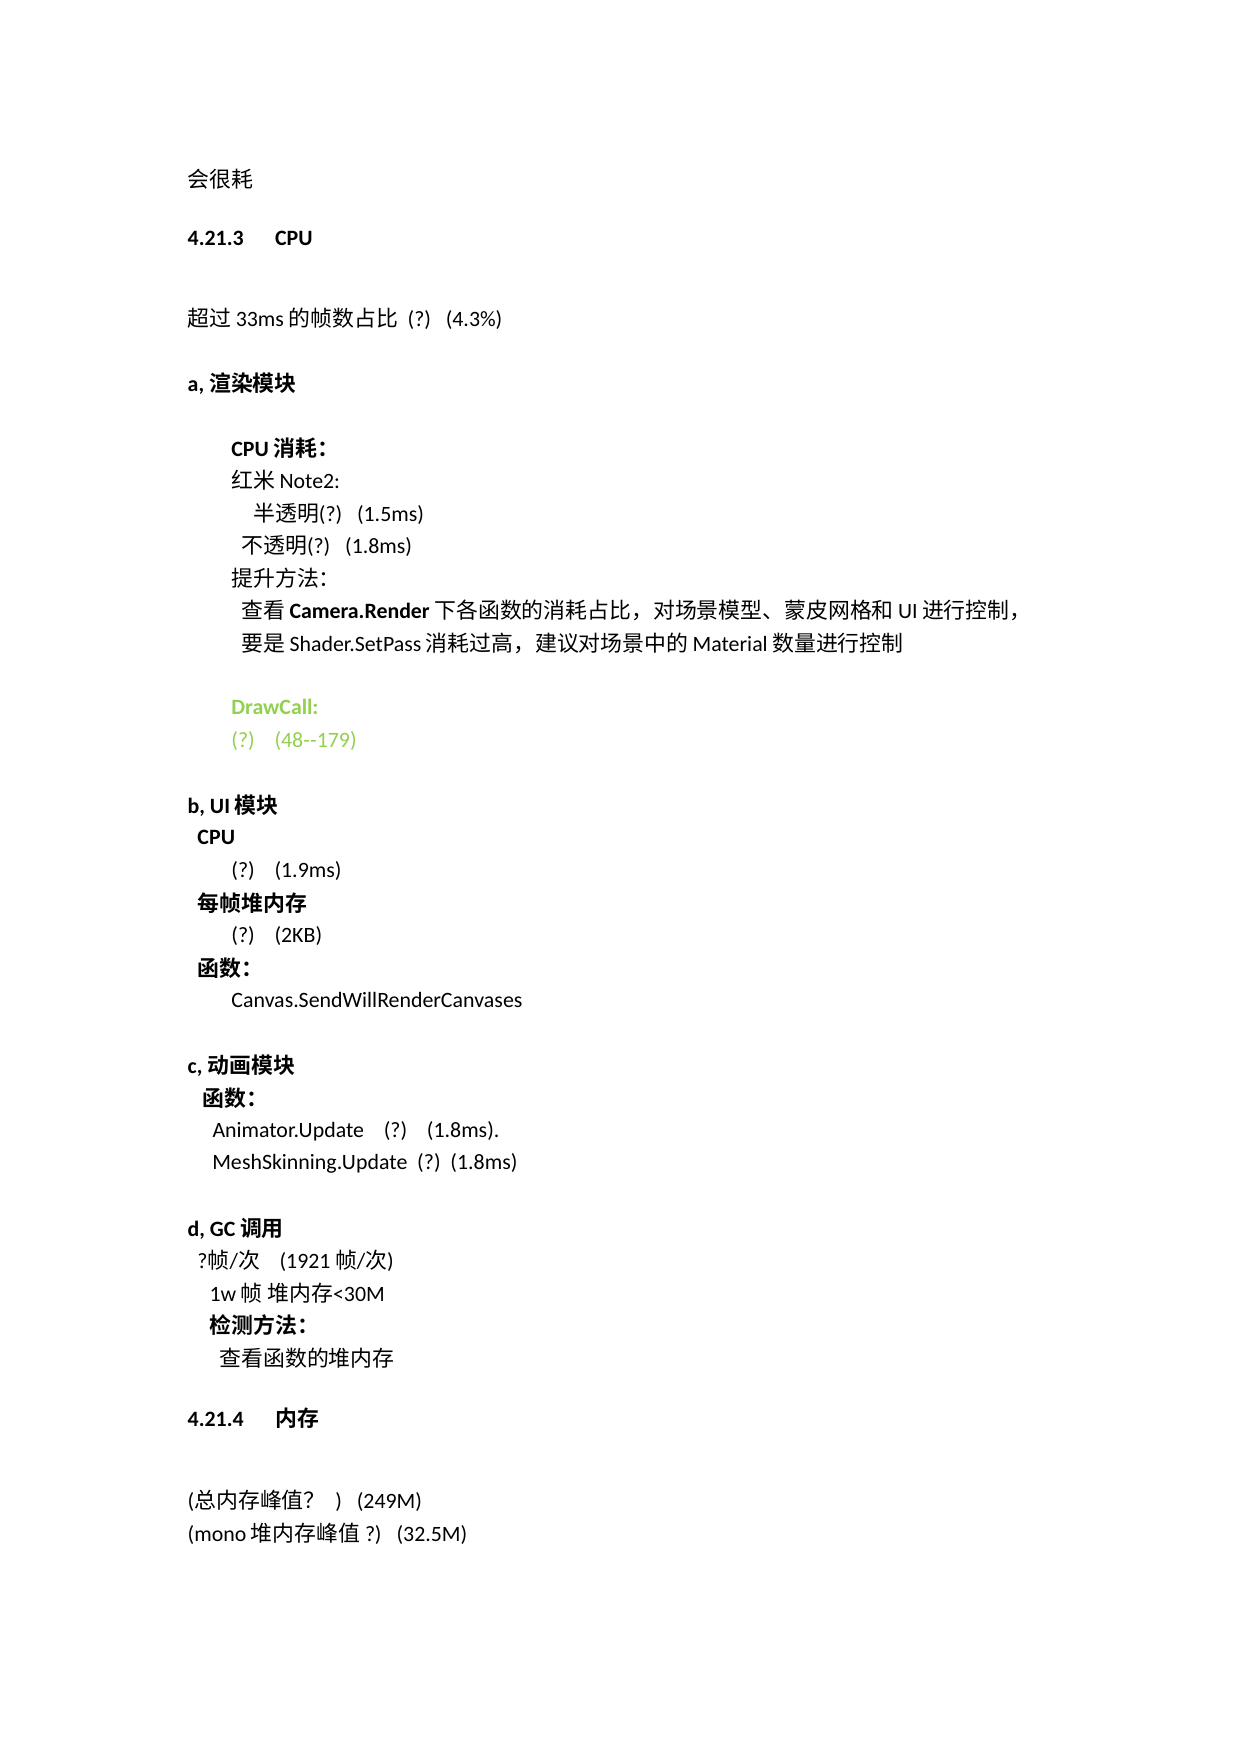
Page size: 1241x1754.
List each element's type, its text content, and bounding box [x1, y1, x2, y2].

text CPU消耗： [231, 431, 1053, 463]
text ?帧/次 (1921帧/次) [187, 1243, 1053, 1276]
text Animator.Update (?) (1.8ms). [187, 1113, 1053, 1146]
text a, 渲染模块 [187, 366, 1053, 398]
text (mono堆内存峰值 ?) (32.5M) [187, 1515, 1053, 1548]
text (?) (2KB) [187, 918, 1053, 951]
text MeshSkinning.Update (?) (1.8ms) [187, 1146, 1053, 1178]
text 检测方法： [187, 1308, 1053, 1341]
subtitle CPU [187, 222, 1053, 254]
subtitle 内存 [187, 1400, 1053, 1433]
text d, GC调用 [187, 1211, 1053, 1243]
text b, UI模块 [187, 788, 1053, 821]
text DrawCall: [231, 691, 1053, 723]
text (?) (1.9ms) [187, 853, 1053, 886]
text c, 动画模块 [187, 1048, 1053, 1081]
text 1w帧 堆内存<30M [187, 1276, 1053, 1308]
text (?) (48--179) [231, 723, 1053, 756]
text 函数： [187, 1081, 1053, 1113]
text 半透明(?) (1.5ms) [231, 496, 1053, 528]
text 函数： [187, 951, 1053, 983]
text Canvas.SendWillRenderCanvases [187, 983, 1053, 1016]
text 红米Note2: [231, 463, 1053, 496]
text 不透明(?) (1.8ms) [231, 528, 1053, 561]
text 查看Camera.Render下各函数的消耗占比，对场景模型、蒙皮网格和UI进行控制， [231, 593, 1053, 626]
text 超过33ms的帧数占比 (?) (4.3%) [187, 301, 1053, 333]
text (总内存峰值？ ) (249M) [187, 1483, 1053, 1515]
text 查看函数的堆内存 [187, 1341, 1053, 1373]
text 会很耗 [187, 162, 1053, 194]
text CPU [187, 821, 1053, 853]
text 提升方法： [231, 561, 1053, 593]
text 要是Shader.SetPass消耗过高，建议对场景中的Material数量进行控制 [231, 626, 1053, 658]
text 每帧堆内存 [187, 886, 1053, 918]
